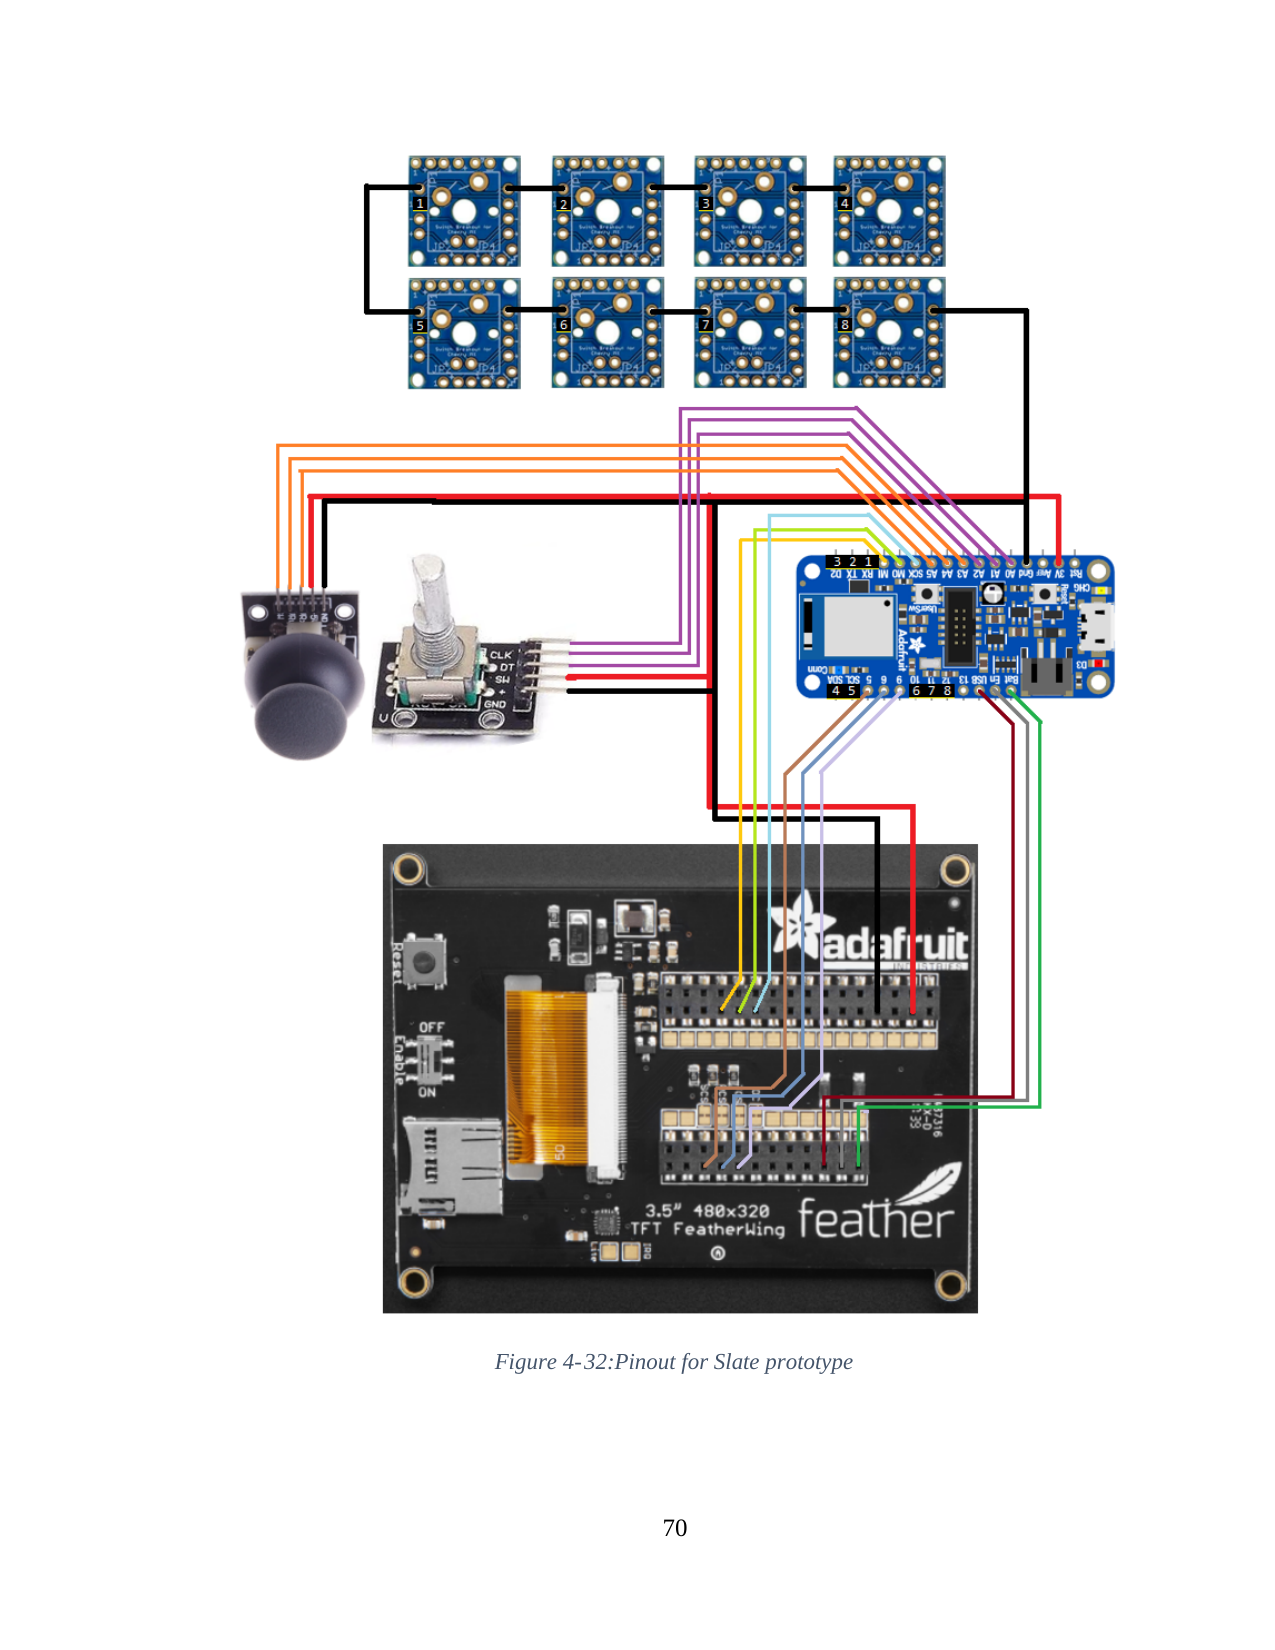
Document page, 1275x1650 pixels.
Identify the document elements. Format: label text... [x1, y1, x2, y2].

picture [225, 150, 1125, 1329]
